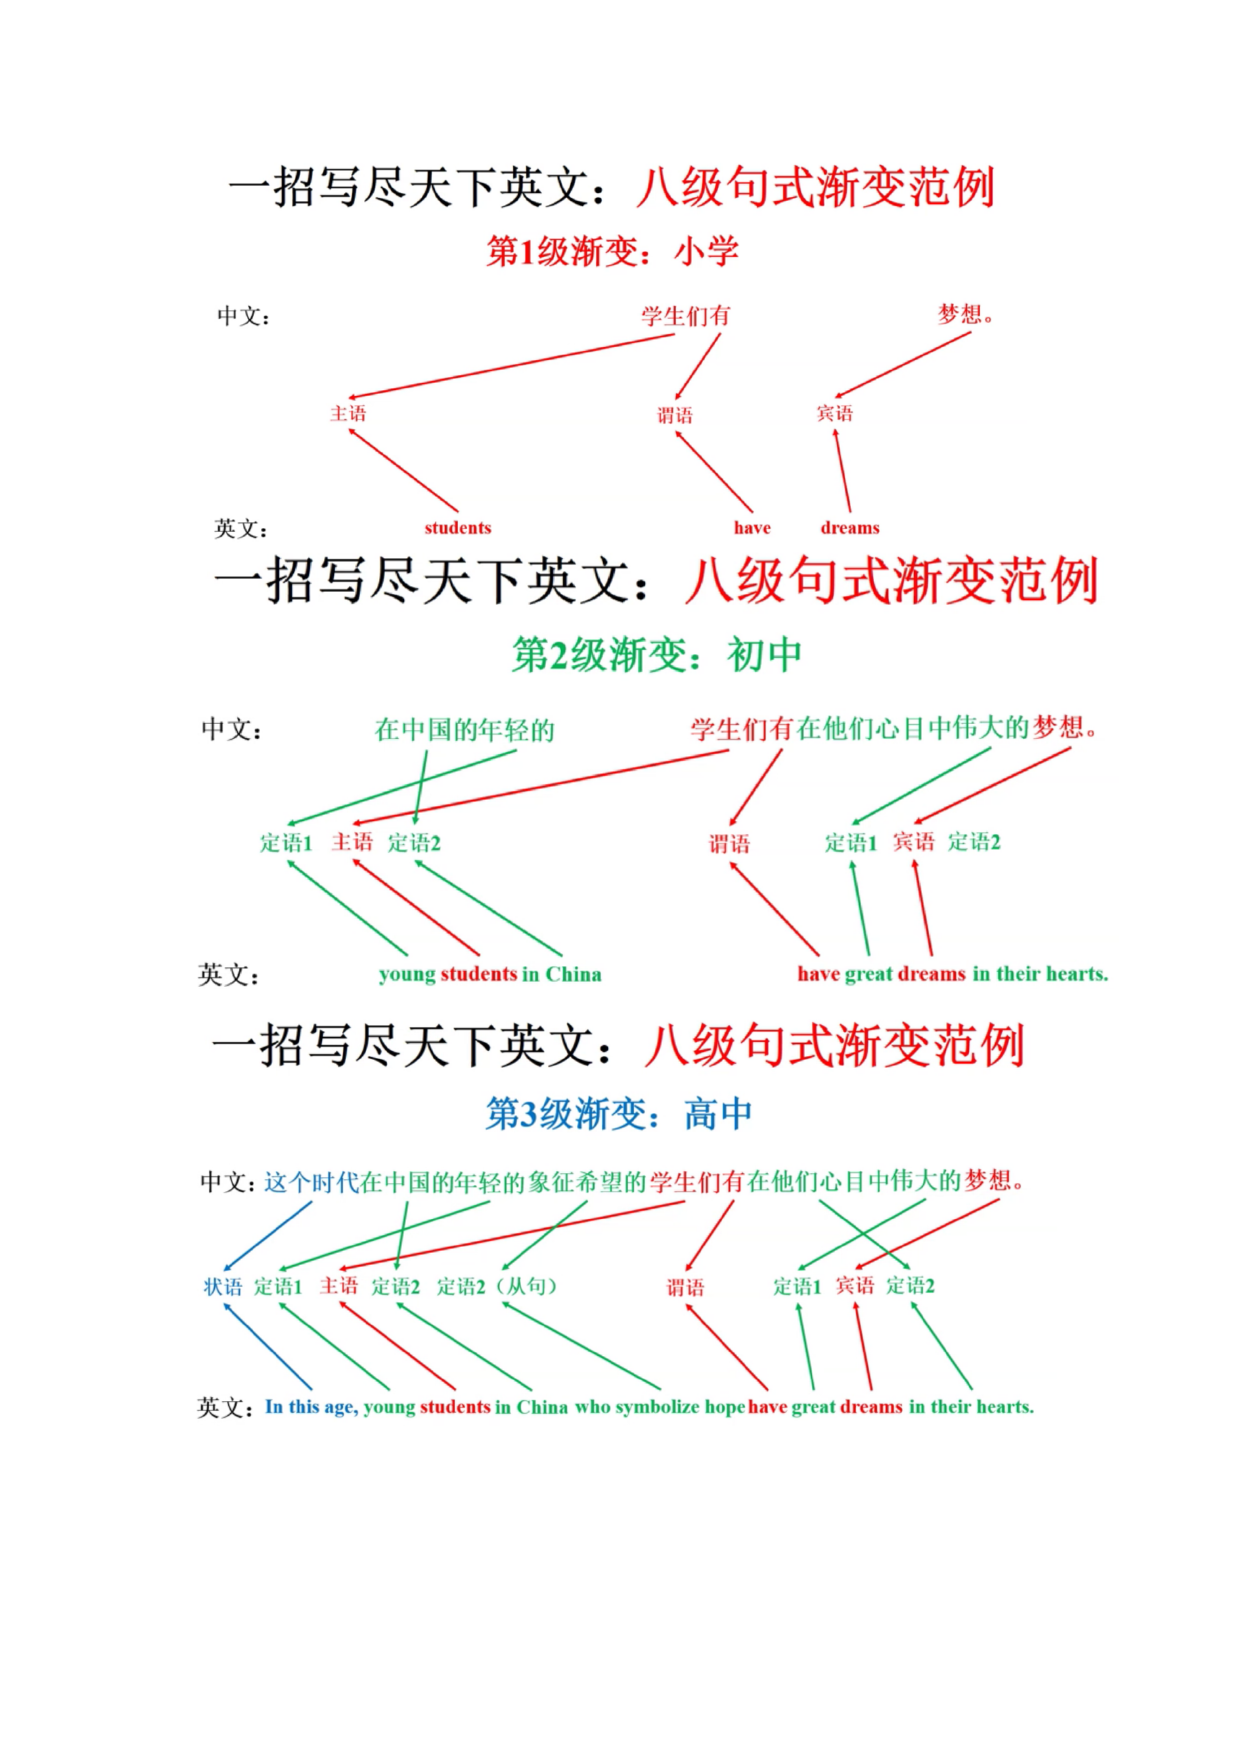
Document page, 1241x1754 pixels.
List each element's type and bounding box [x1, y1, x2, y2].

picture [187, 552, 1119, 989]
picture [187, 1007, 1058, 1432]
picture [187, 162, 1028, 551]
